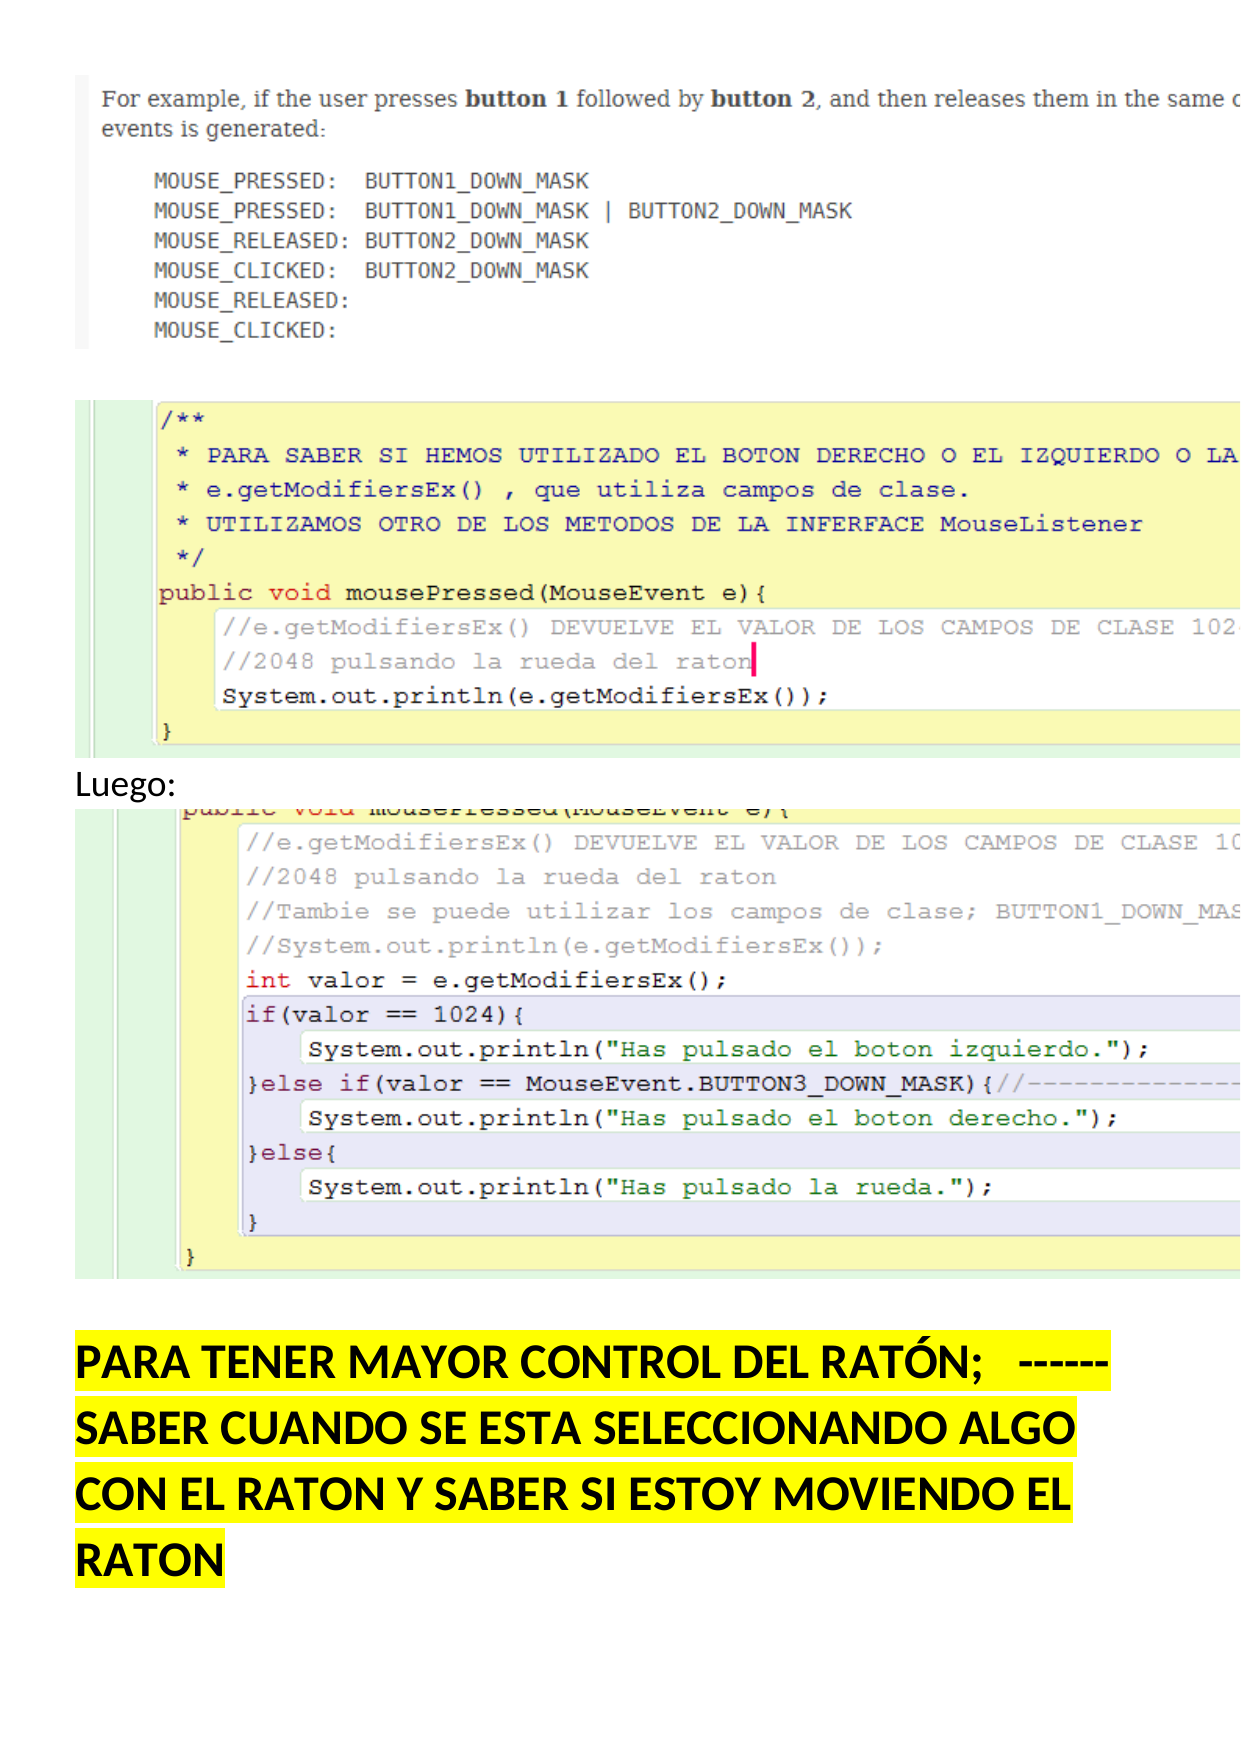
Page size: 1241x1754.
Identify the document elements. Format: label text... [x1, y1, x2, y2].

picture [75, 809, 1241, 1279]
picture [75, 75, 1241, 349]
text Luego: [75, 760, 1165, 806]
text PARA TENER MAYOR CONTROL DEL RATÓN; ------SABER CUANDO SE ESTA SELECCIONANDO ALGO CON EL RATON Y SABER SI ESTOY MOVIENDO EL RATON [75, 1330, 1165, 1588]
picture [75, 400, 1241, 758]
